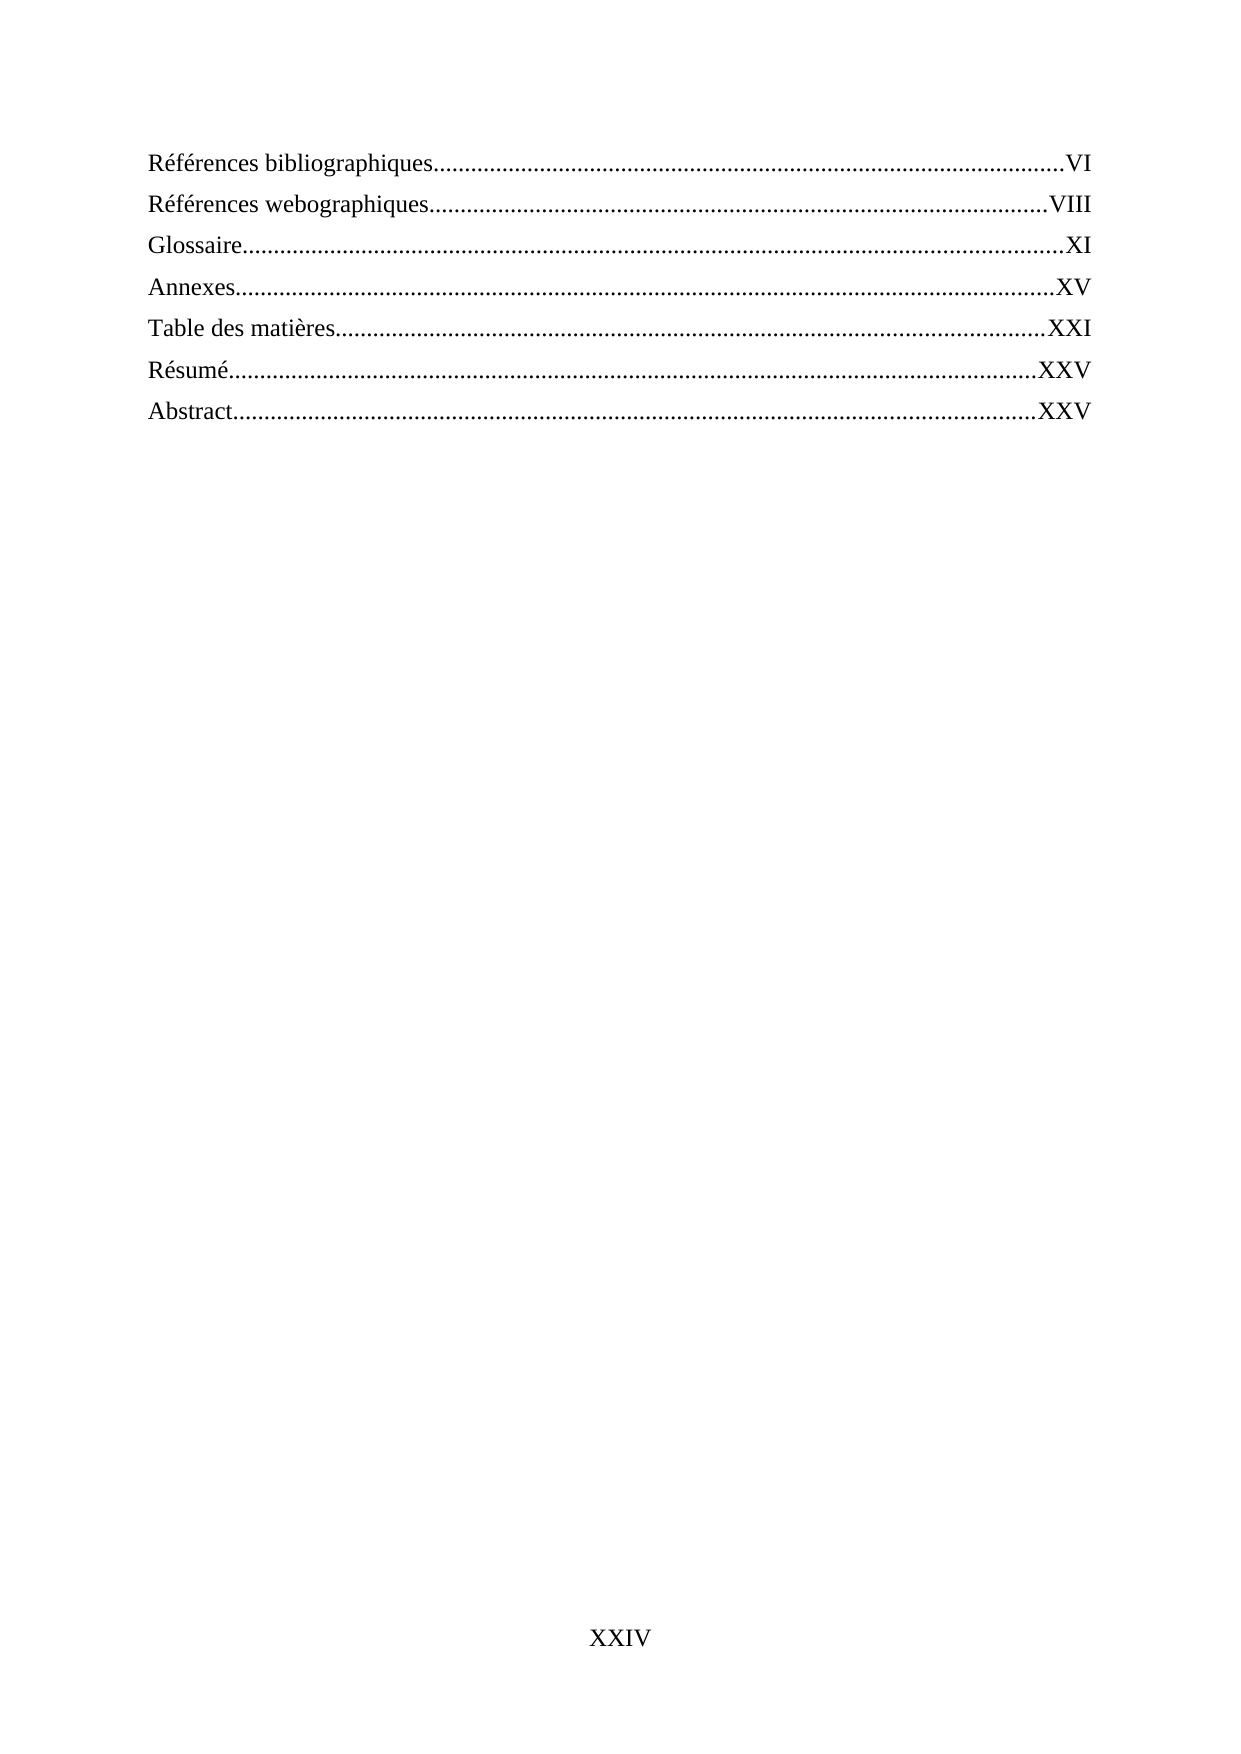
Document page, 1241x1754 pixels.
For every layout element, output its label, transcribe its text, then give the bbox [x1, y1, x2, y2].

text Abstract XXV [148, 396, 1092, 425]
text Glossaire XI [148, 231, 1092, 259]
text Résumé XXV [148, 355, 1092, 384]
text Références webographiques VIII [148, 189, 1092, 218]
text Références bibliographiques VI [148, 148, 1092, 176]
text Table des matières XXI [148, 313, 1092, 342]
text Annexes XV [148, 272, 1092, 301]
